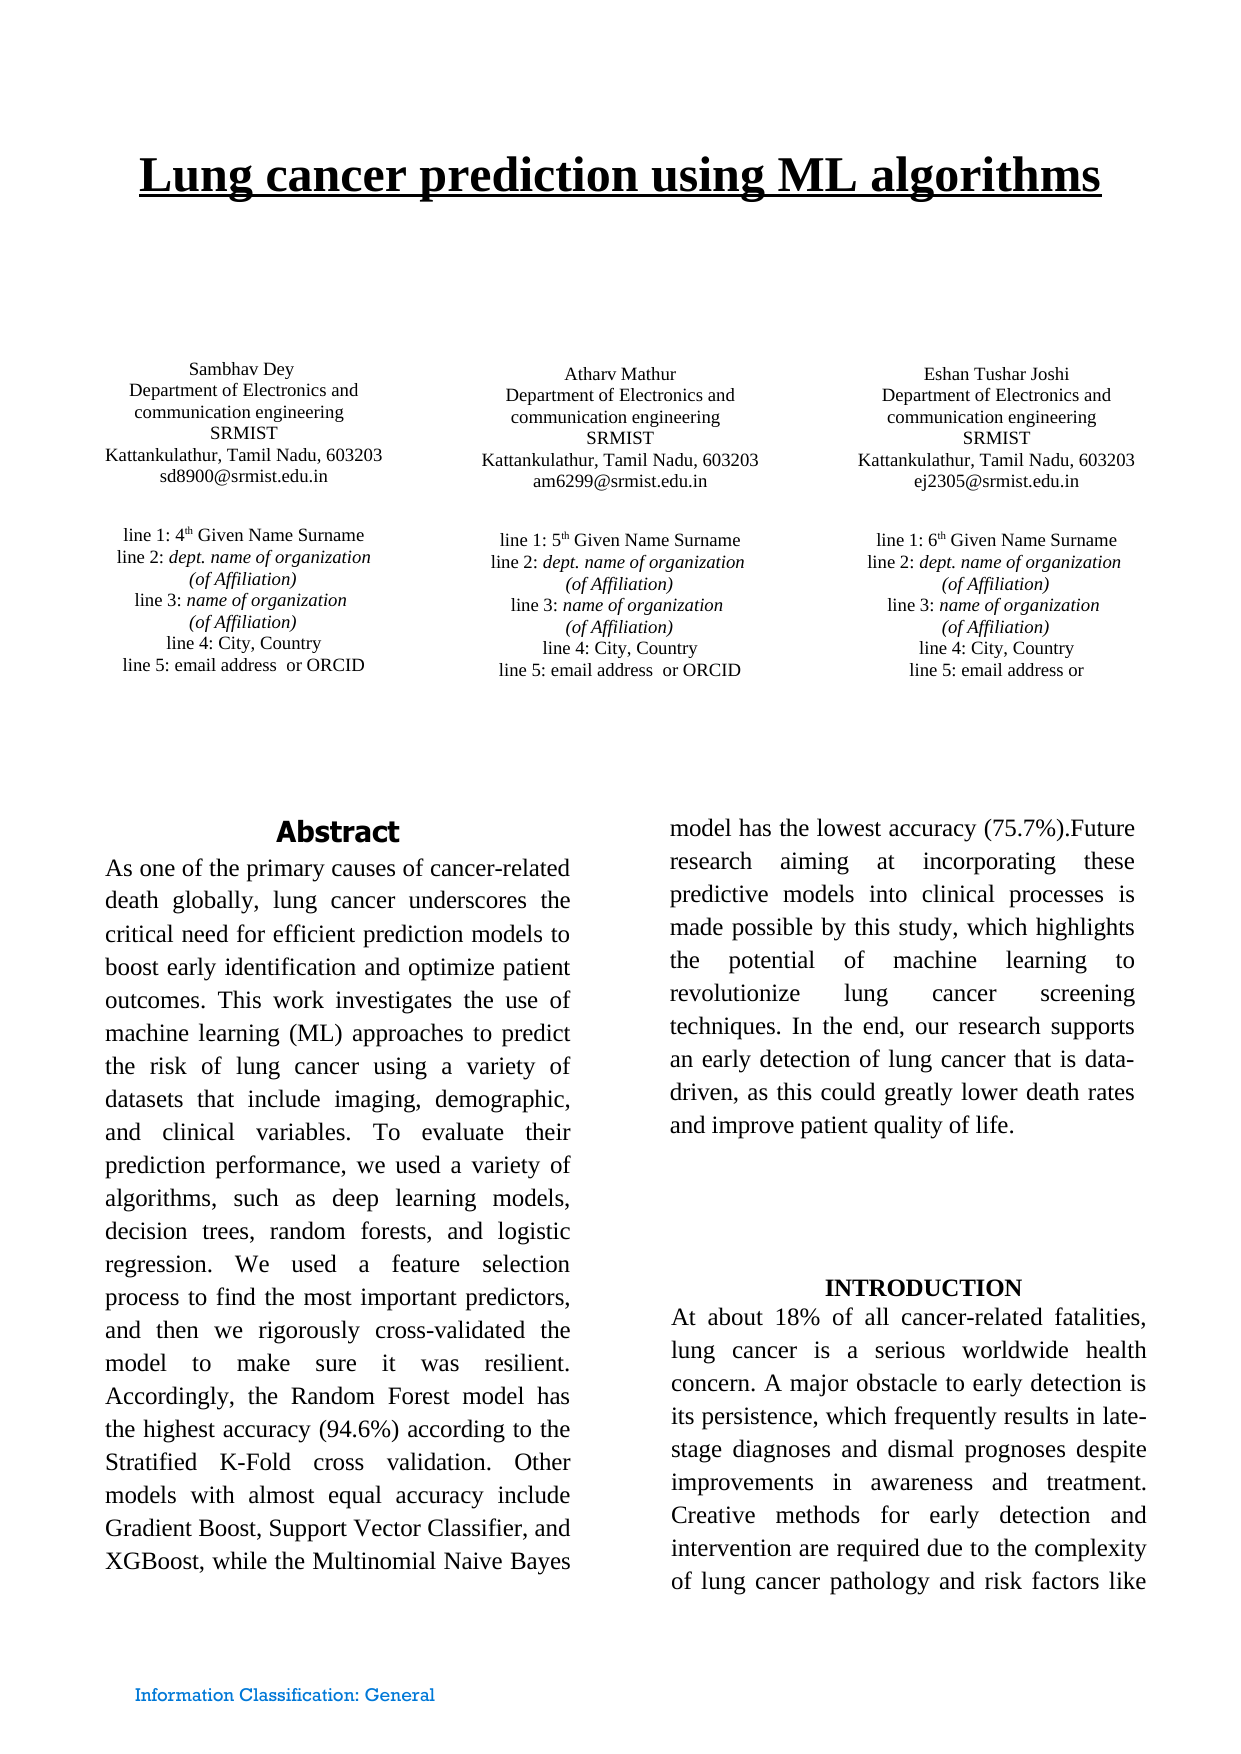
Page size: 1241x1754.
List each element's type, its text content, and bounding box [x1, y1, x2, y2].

text As one of the primary causes of cancer-related death globally, lung cancer underscores the critical need for efficient prediction models to boost early identification and optimize patient outcomes. This work investigates the use of machine learning (ML) approaches to predict the risk of lung cancer using a variety of datasets that include imaging, demographic, and clinical variables. To evaluate their prediction performance, we used a variety of algorithms, such as deep learning models, decision trees, random forests, and logistic regression. We used a feature selection process to find the most important predictors, and then we rigorously cross-validated the model to make sure it was resilient. Accordingly, the Random Forest model has the highest accuracy (94.6%) according to the Stratified K-Fold cross validation. Other models with almost equal accuracy include Gradient Boost, Support Vector Classifier, and XGBoost, while the Multinomial Naive Bayes model has the lowest accuracy (75.7%).Future research aiming at incorporating these predictive models into clinical processes is made possible by this study, which highlights the potential of machine learning to revolutionize lung cancer screening techniques. In the end, our research supports an early detection of lung cancer that is data-driven, as this could greatly lower death rates and improve patient quality of life. [105, 853, 571, 1575]
title Lung cancer prediction using ML algorithms [93, 149, 1147, 202]
text Abstract [93, 813, 583, 848]
text Sambhav Dey Department of Electronics and communication engineering SRMIST Kattankulathur, Tamil Nadu, 603203 sd8900@srmist.edu.in [93, 357, 394, 487]
text INTRODUCTION [658, 1273, 1147, 1302]
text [671, 1302, 1147, 1594]
text line 1: 6th Given Name Surname line 2: dept. name of organization (of Affiliation) line 3: name of organization (of Affiliation) line 4: City, Country line 5: email address or [846, 529, 1147, 680]
text As one of the primary causes of cancer-related death globally, lung cancer underscores the critical need for efficient prediction models to boost early identification and optimize patient outcomes. This work investigates the use of machine learning (ML) approaches to predict the risk of lung cancer using a variety of datasets that include imaging, demographic, and clinical variables. To evaluate their prediction performance, we used a variety of algorithms, such as deep learning models, decision trees, random forests, and logistic regression. We used a feature selection process to find the most important predictors, and then we rigorously cross-validated the model to make sure it was resilient. Accordingly, the Random Forest model has the highest accuracy (94.6%) according to the Stratified K-Fold cross validation. Other models with almost equal accuracy include Gradient Boost, Support Vector Classifier, and XGBoost, while the Multinomial Naive Bayes model has the lowest accuracy (75.7%).Future research aiming at incorporating these predictive models into clinical processes is made possible by this study, which highlights the potential of machine learning to revolutionize lung cancer screening techniques. In the end, our research supports an early detection of lung cancer that is data-driven, as this could greatly lower death rates and improve patient quality of life. [669, 813, 1135, 1139]
text line 1: 5th Given Name Surname line 2: dept. name of organization (of Affiliation) line 3: name of organization (of Affiliation) line 4: City, Country line 5: email address or ORCID [469, 529, 771, 680]
text line 1: 4th Given Name Surname line 2: dept. name of organization (of Affiliation) line 3: name of organization (of Affiliation) line 4: City, Country line 5: email address or ORCID [93, 524, 394, 675]
text Eshan Tushar Joshi Department of Electronics and communication engineering SRMIST Kattankulathur, Tamil Nadu, 603203 ej2305@srmist.edu.in [846, 362, 1147, 492]
text Atharv Mathur Department of Electronics and communication engineering SRMIST Kattankulathur, Tamil Nadu, 603203 am6299@srmist.edu.in [469, 362, 771, 492]
